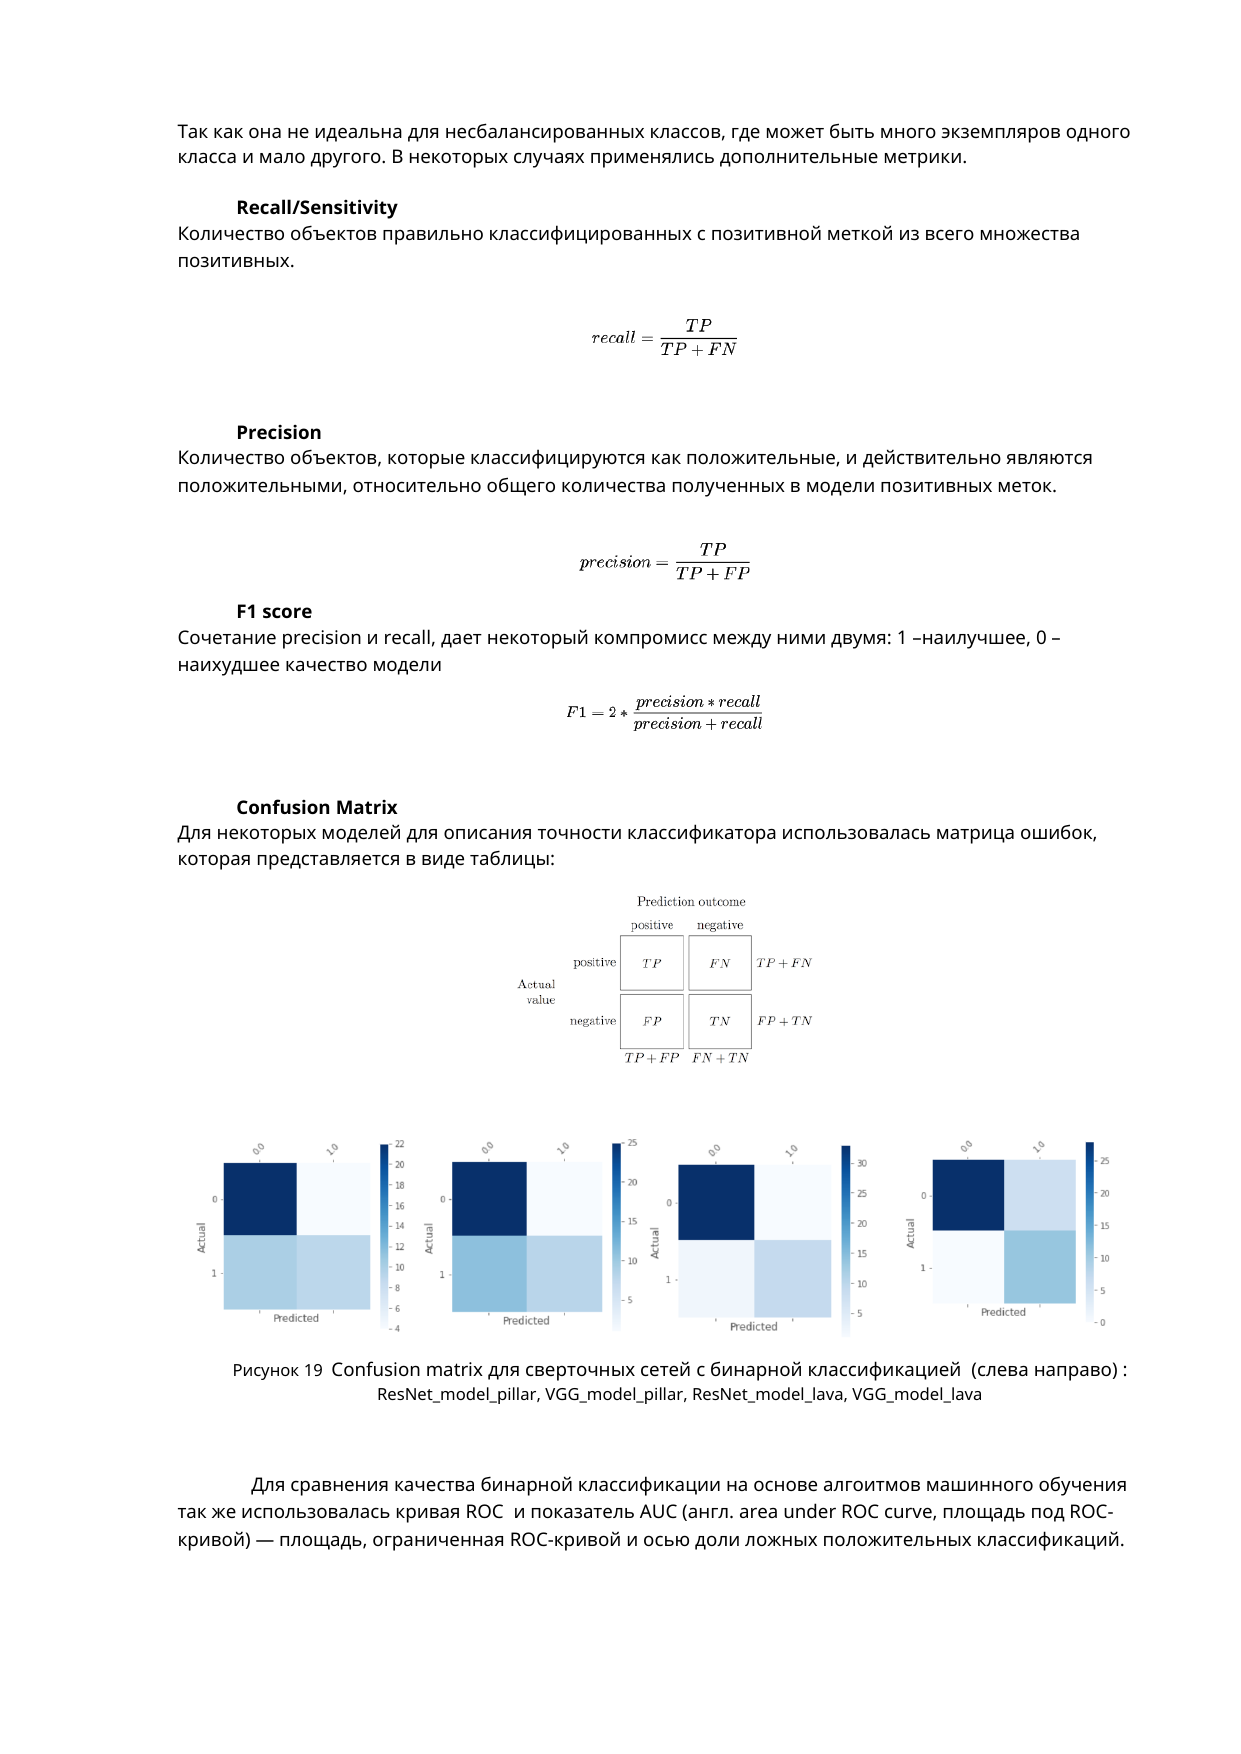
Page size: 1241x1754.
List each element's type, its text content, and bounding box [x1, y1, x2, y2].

text Сочетание precision и recall, дает некоторый компромисс между ними двумя: 1 –наилучшее, 0 – наихудшее качество модели [177, 624, 1152, 677]
picture [516, 896, 813, 1064]
picture [579, 543, 750, 580]
picture [192, 1134, 872, 1338]
picture [567, 695, 762, 731]
text Precision [236, 419, 1152, 444]
text Количество объектов, которые классифицируются как положительные, и действительно являются положительными, относительно общего количества полученных в модели позитивных меток. [177, 444, 1152, 498]
text Для некоторых моделей для описания точности классификатора использовалась матрица ошибок, которая представляется ​​в виде таблицы: [177, 819, 1152, 871]
picture [592, 319, 737, 356]
text F1 score [236, 599, 1152, 624]
text Количество объектов правильно классифицированных с позитивной меткой из всего множества позитивных. [177, 220, 1152, 273]
text Recall/Sensitivity [236, 195, 1152, 220]
text Confusion Matrix [236, 794, 1152, 819]
picture [897, 1135, 1117, 1338]
